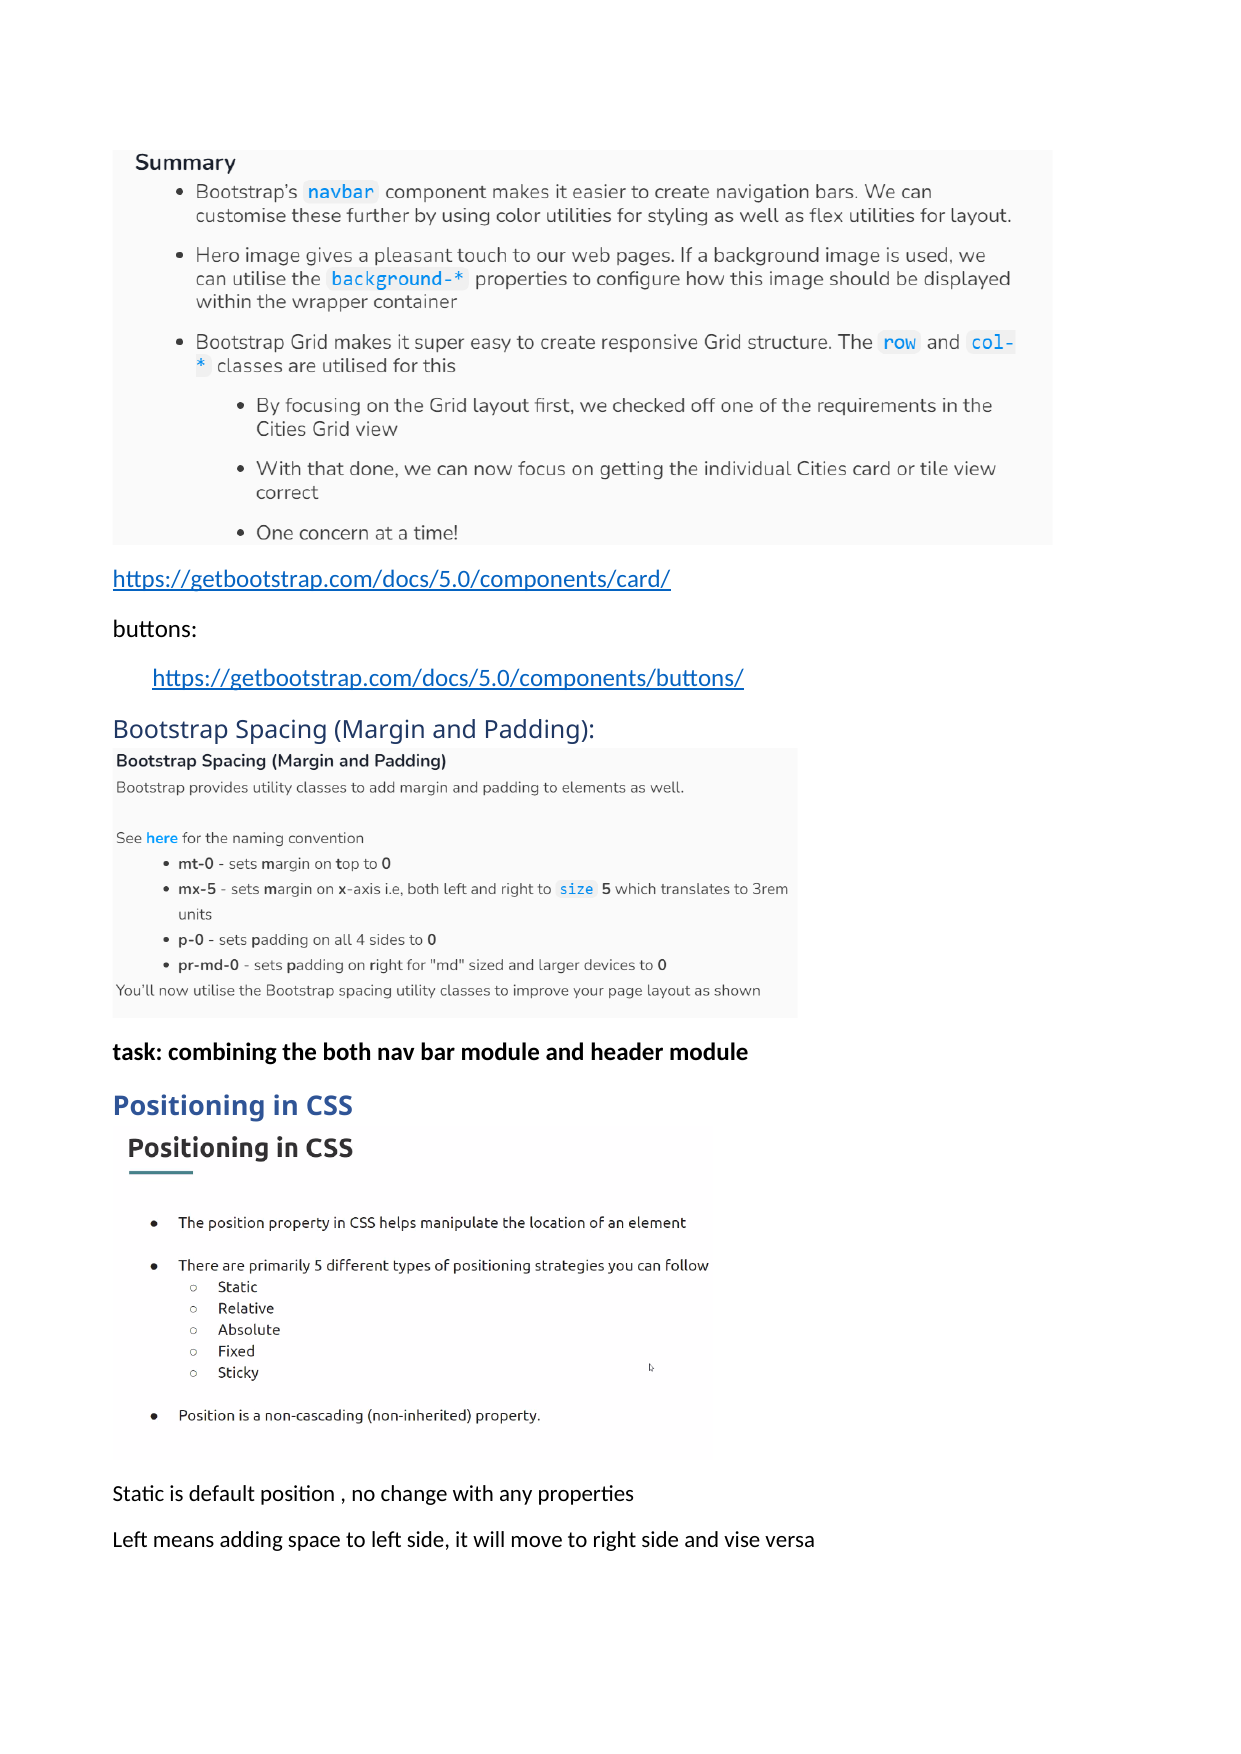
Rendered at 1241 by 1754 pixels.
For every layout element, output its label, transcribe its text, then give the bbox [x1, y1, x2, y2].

text https://getbootstrap.com/docs/5.0/components/buttons/ [112, 662, 1128, 693]
subtitle Positioning in CSS [112, 1086, 1128, 1123]
text task: combining the both nav bar module and header module [112, 1037, 1128, 1067]
picture [112, 748, 798, 1018]
subtitle Bootstrap Spacing (Margin and Padding): [112, 712, 1128, 746]
text https://getbootstrap.com/docs/5.0/components/card/ [112, 563, 1128, 594]
text buttons: [112, 613, 1128, 643]
text Static is default position , no change with any properties [112, 1479, 1128, 1507]
picture [112, 150, 1053, 545]
picture [112, 1126, 714, 1460]
text Left means adding space to left side, it will move to right side and vise versa [112, 1526, 1128, 1554]
